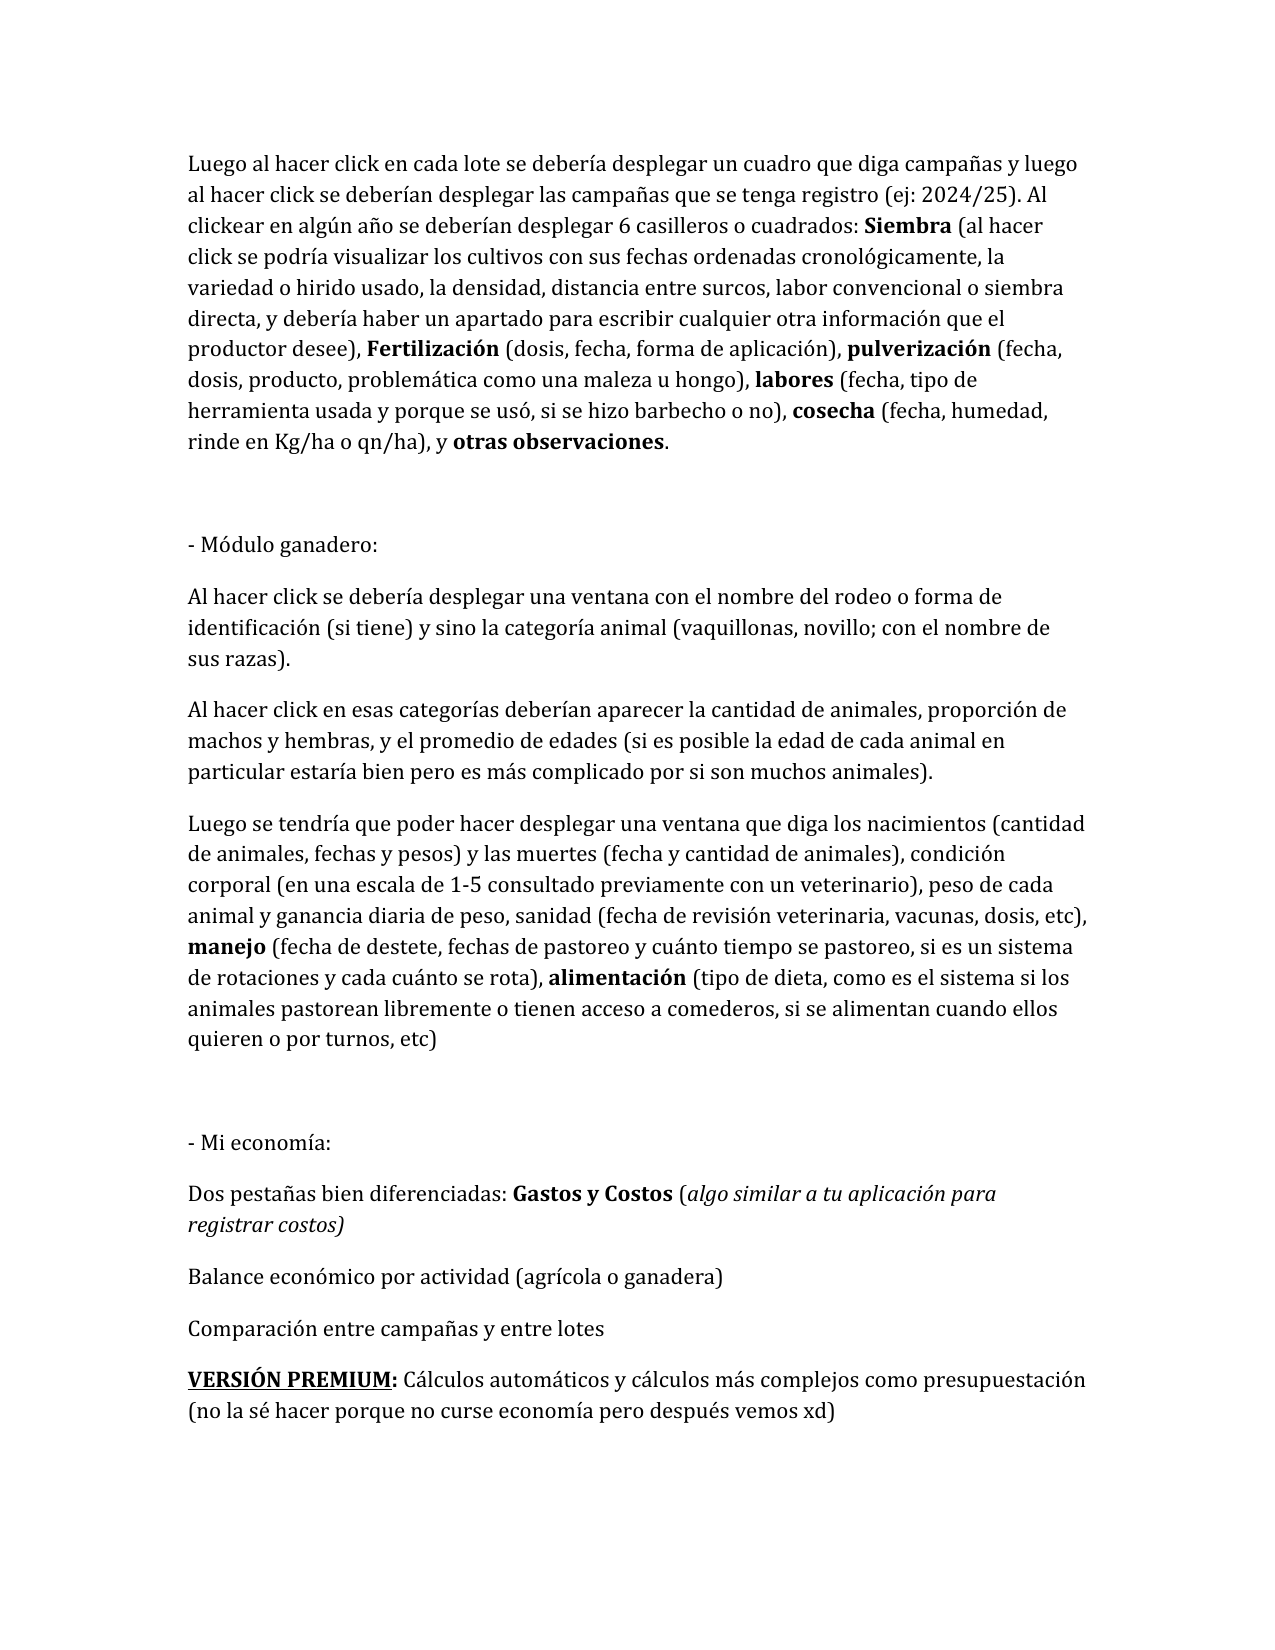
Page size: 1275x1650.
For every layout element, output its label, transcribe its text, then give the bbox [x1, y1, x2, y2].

text Luego al hacer click en cada lote se debería desplegar un cuadro que diga campañas y luego al hacer click se deberían desplegar las campañas que se tenga registro (ej: 2024/25). Al clickear en algún año se deberían desplegar 6 casilleros o cuadrados: Siembra (al hacer click se podría visualizar los cultivos con sus fechas ordenadas cronológicamente, la variedad o hirido usado, la densidad, distancia entre surcos, labor convencional o siembra directa, y debería haber un apartado para escribir cualquier otra información que el productor desee), Fertilización (dosis, fecha, forma de aplicación), pulverización (fecha, dosis, producto, problemática como una maleza u hongo), labores (fecha, tipo de herramienta usada y porque se usó, si se hizo barbecho o no), cosecha (fecha, humedad, rinde en Kg/ha o qn/ha), y otras observaciones. [187, 150, 1087, 454]
text Balance económico por actividad (agrícola o ganadera) [187, 1262, 1087, 1289]
text Comparación entre campañas y entre lotes [187, 1314, 1087, 1341]
text - Mi economía: [187, 1128, 1087, 1155]
text Luego se tendría que poder hacer desplegar una ventana que diga los nacimientos (cantidad de animales, fechas y pesos) y las muertes (fecha y cantidad de animales), condición corporal (en una escala de 1-5 consultado previamente con un veterinario), peso de cada animal y ganancia diaria de peso, sanidad (fecha de revisión veterinaria, vacunas, dosis, etc), manejo (fecha de destete, fechas de pastoreo y cuánto tiempo se pastoreo, si es un sistema de rotaciones y cada cuánto se rota), alimentación (tipo de dieta, como es el sistema si los animales pastorean libremente o tienen acceso a comederos, si se alimentan cuando ellos quieren o por turnos, etc) [187, 809, 1087, 1052]
text Al hacer click se debería desplegar una ventana con el nombre del rodeo o forma de identificación (si tiene) y sino la categoría animal (vaquillonas, novillo; con el nombre de sus razas). [187, 582, 1087, 671]
text VERSIÓN PREMIUM: Cálculos automáticos y cálculos más complejos como presupuestación (no la sé hacer porque no curse economía pero después vemos xd) [187, 1366, 1087, 1423]
text - Módulo ganadero: [187, 531, 1087, 558]
text Al hacer click en esas categorías deberían aparecer la cantidad de animales, proporción de machos y hembras, y el promedio de edades (si es posible la edad de cada animal en particular estaría bien pero es más complicado por si son muchos animales). [187, 696, 1087, 784]
text Dos pestañas bien diferenciadas: Gastos y Costos (algo similar a tu aplicación para registrar costos) [187, 1180, 1087, 1238]
